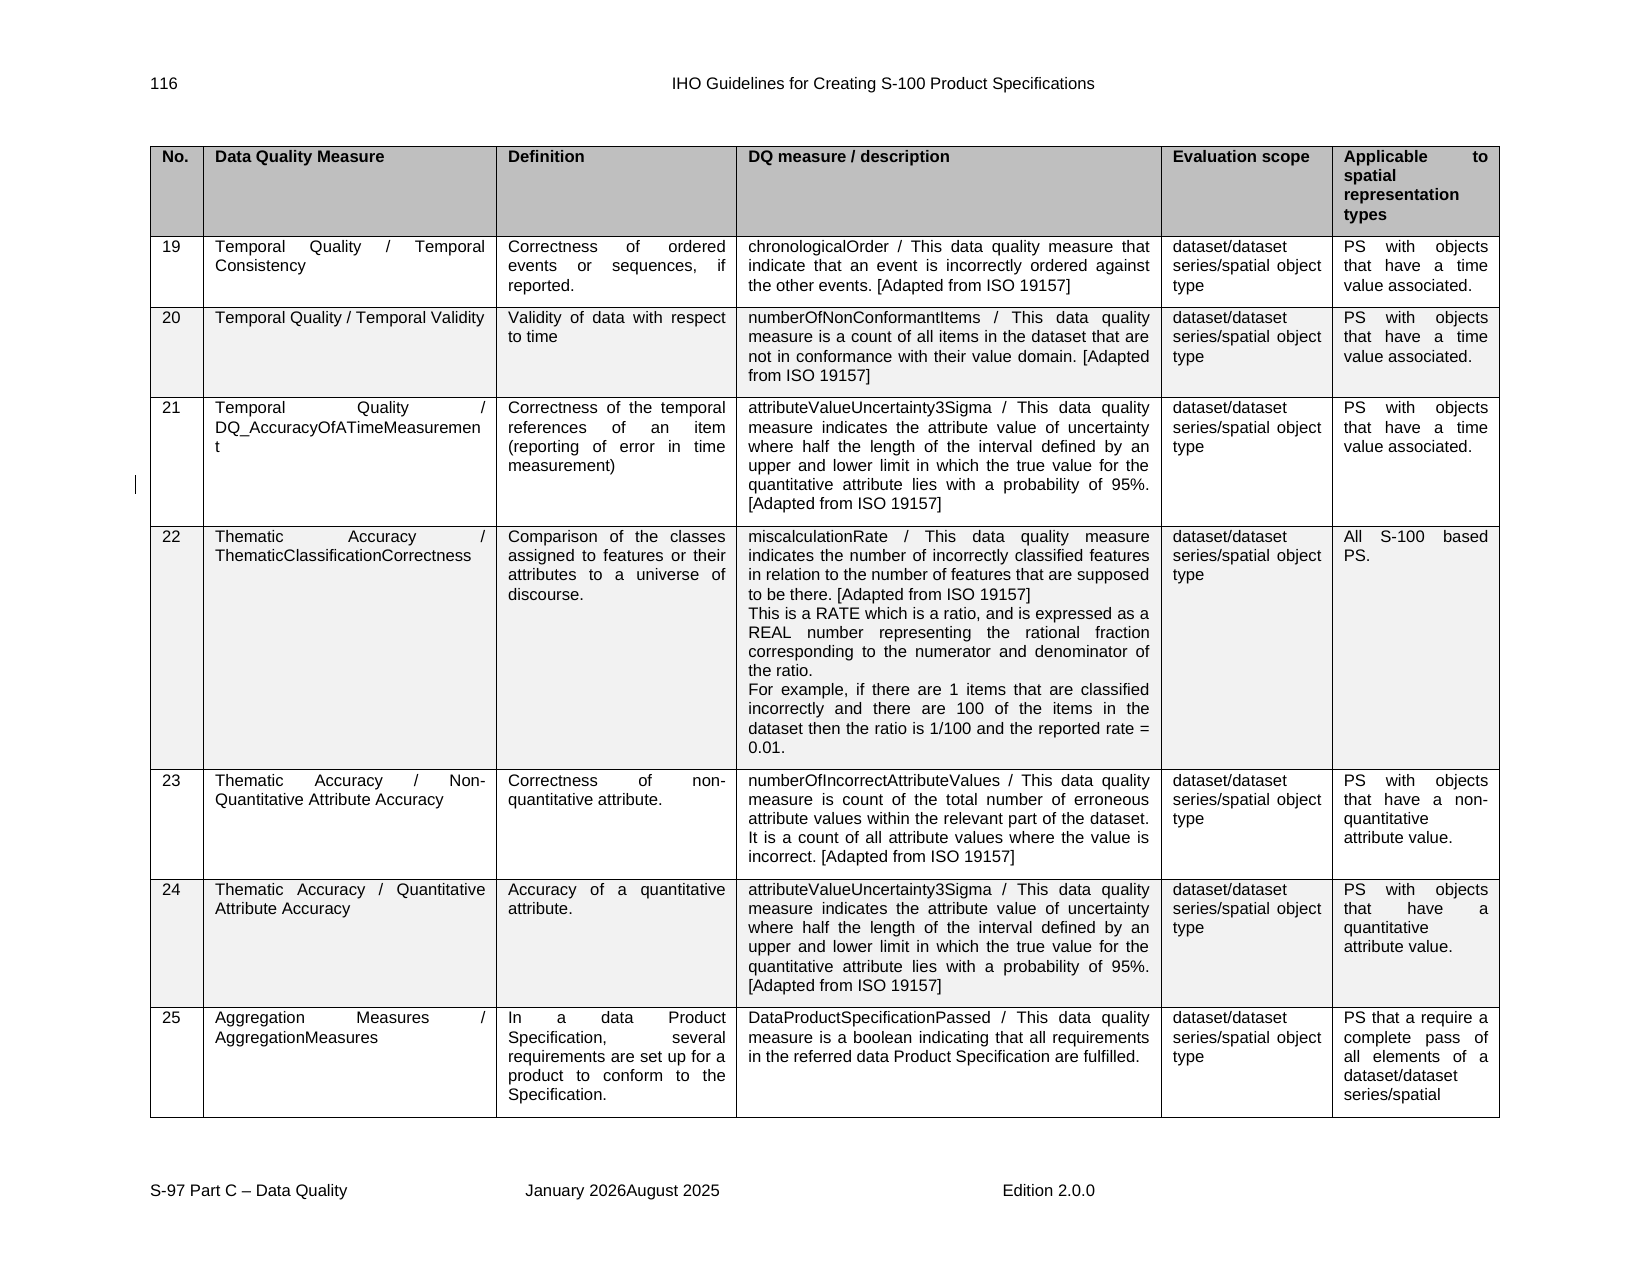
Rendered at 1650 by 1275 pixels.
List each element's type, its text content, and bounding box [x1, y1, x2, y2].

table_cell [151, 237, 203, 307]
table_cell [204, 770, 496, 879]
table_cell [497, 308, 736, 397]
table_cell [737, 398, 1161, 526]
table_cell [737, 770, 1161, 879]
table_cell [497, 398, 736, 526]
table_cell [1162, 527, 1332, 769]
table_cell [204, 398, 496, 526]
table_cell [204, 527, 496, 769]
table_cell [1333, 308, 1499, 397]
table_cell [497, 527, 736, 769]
table_header DQ measure / description [737, 147, 1161, 236]
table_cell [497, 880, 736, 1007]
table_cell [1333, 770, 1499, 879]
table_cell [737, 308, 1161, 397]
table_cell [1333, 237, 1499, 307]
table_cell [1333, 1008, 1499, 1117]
table_header No. [151, 147, 203, 236]
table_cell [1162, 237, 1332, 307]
table_header Data Quality Measure [204, 147, 496, 236]
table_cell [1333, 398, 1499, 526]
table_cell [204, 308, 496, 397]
table_header Applicable to spatial representation types [1333, 147, 1499, 236]
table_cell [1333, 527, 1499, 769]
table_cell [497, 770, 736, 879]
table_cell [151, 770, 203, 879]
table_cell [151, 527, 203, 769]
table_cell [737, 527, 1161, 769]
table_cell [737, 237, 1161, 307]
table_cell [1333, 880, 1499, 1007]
table_header Evaluation scope [1162, 147, 1332, 236]
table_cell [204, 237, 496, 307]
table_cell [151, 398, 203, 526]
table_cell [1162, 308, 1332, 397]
table_header Definition [497, 147, 736, 236]
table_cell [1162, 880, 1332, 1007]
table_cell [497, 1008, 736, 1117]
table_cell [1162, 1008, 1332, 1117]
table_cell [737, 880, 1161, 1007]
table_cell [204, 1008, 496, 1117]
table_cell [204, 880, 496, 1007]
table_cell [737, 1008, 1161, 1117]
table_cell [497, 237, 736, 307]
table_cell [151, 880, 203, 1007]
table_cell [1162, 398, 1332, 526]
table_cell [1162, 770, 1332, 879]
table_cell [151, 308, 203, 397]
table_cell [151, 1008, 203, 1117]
